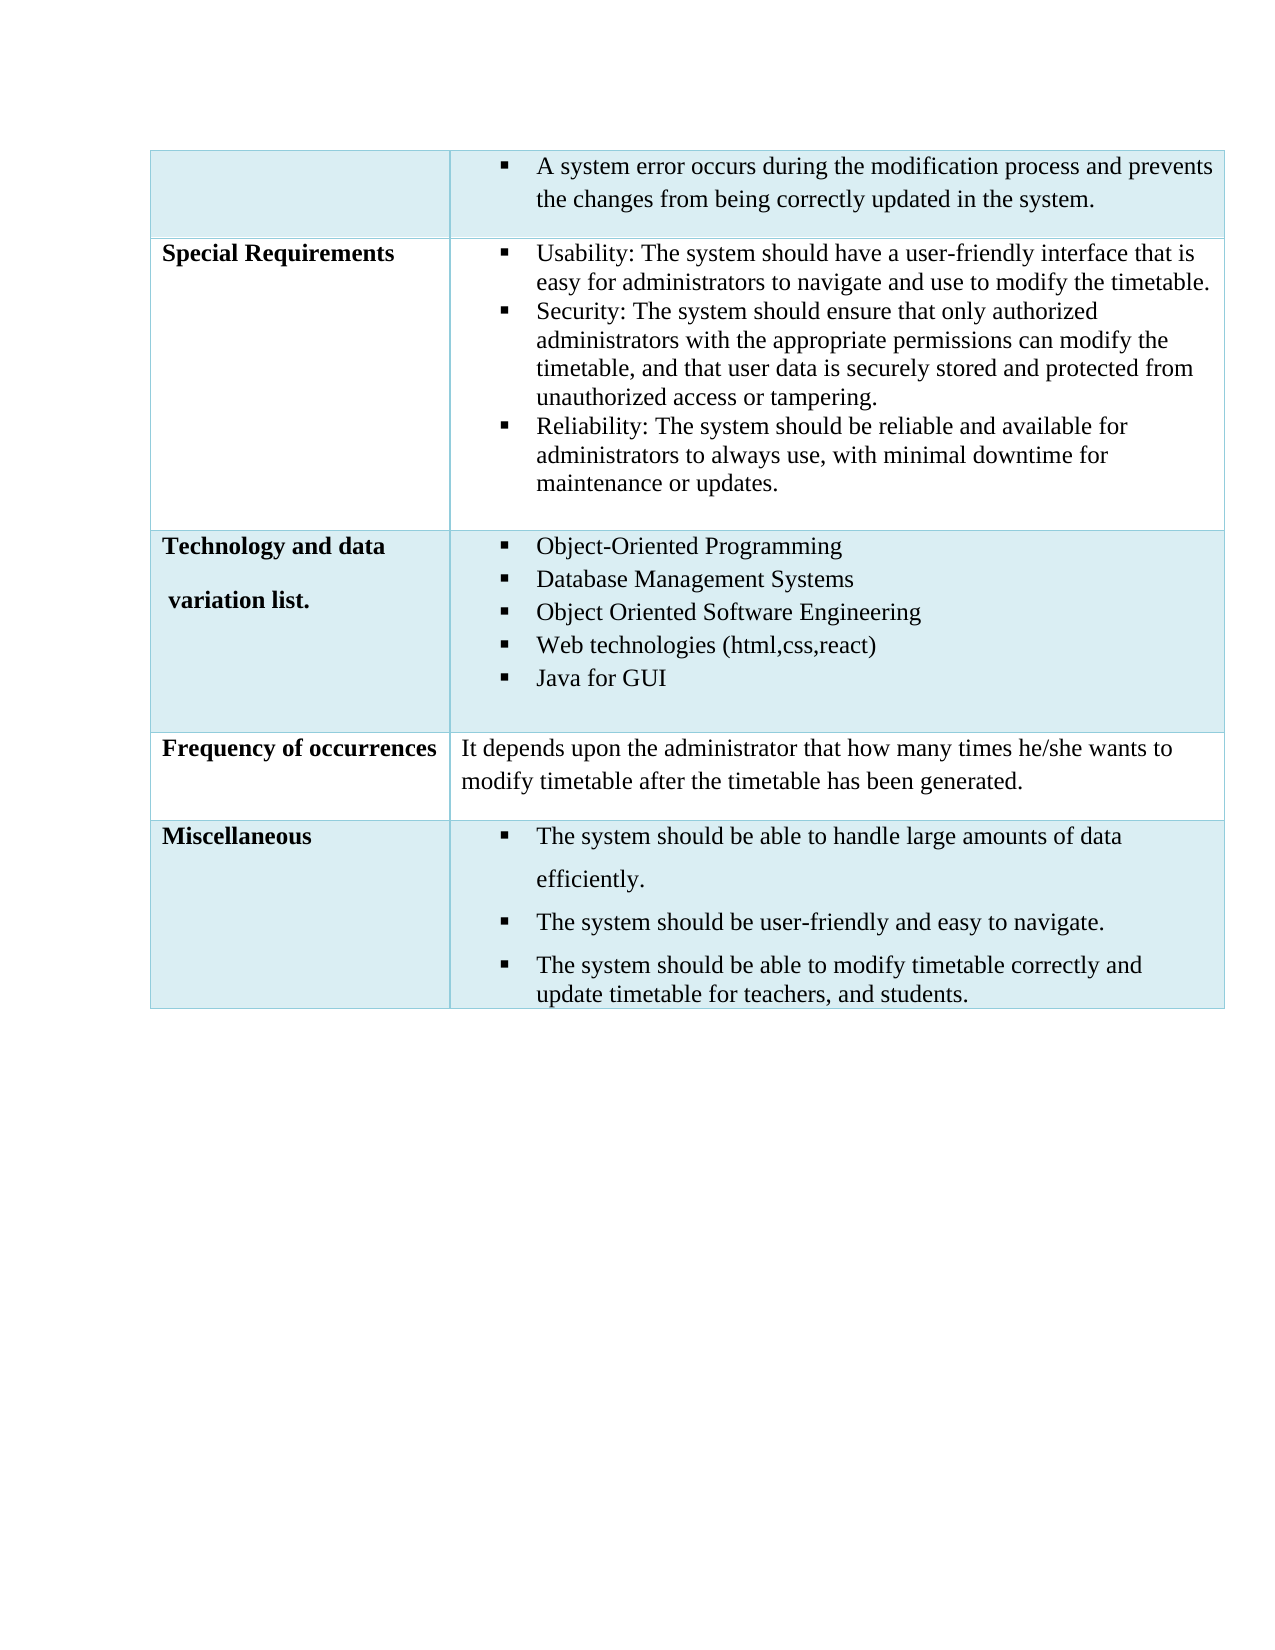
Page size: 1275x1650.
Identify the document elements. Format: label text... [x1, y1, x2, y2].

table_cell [451, 151, 1224, 237]
table_cell Technology and data variation list. [151, 531, 449, 732]
table_cell The system should be able to handle large amounts of data efficiently. The system should be user-friendly and easy to navigate. The system should be able to modify timetable correctly and update timetable for teachers, and students. [451, 821, 1224, 1008]
table_cell Object-Oriented Programming Database Management Systems Object Oriented Software Engineering Web technologies (html,css,react) Java for GUI [451, 531, 1224, 732]
table_cell It depends upon the administrator that how many times he/she wants to modify timetable after the timetable has been generated. [451, 733, 1224, 820]
table_cell Frequency of occurrences [151, 733, 449, 820]
table_cell Miscellaneous [151, 821, 449, 1008]
table_cell Exceptions [151, 151, 449, 237]
table_cell Usability: The system should have a user-friendly interface that is easy for administrators to navigate and use to modify the timetable. Security: The system should ensure that only authorized administrators with the appropriate permissions can modify the timetable, and that user data is securely stored and protected from unauthorized access or tampering. Reliability: The system should be reliable and available for administrators to always use, with minimal downtime for maintenance or updates. [451, 239, 1224, 530]
table_cell Special Requirements [151, 239, 449, 530]
